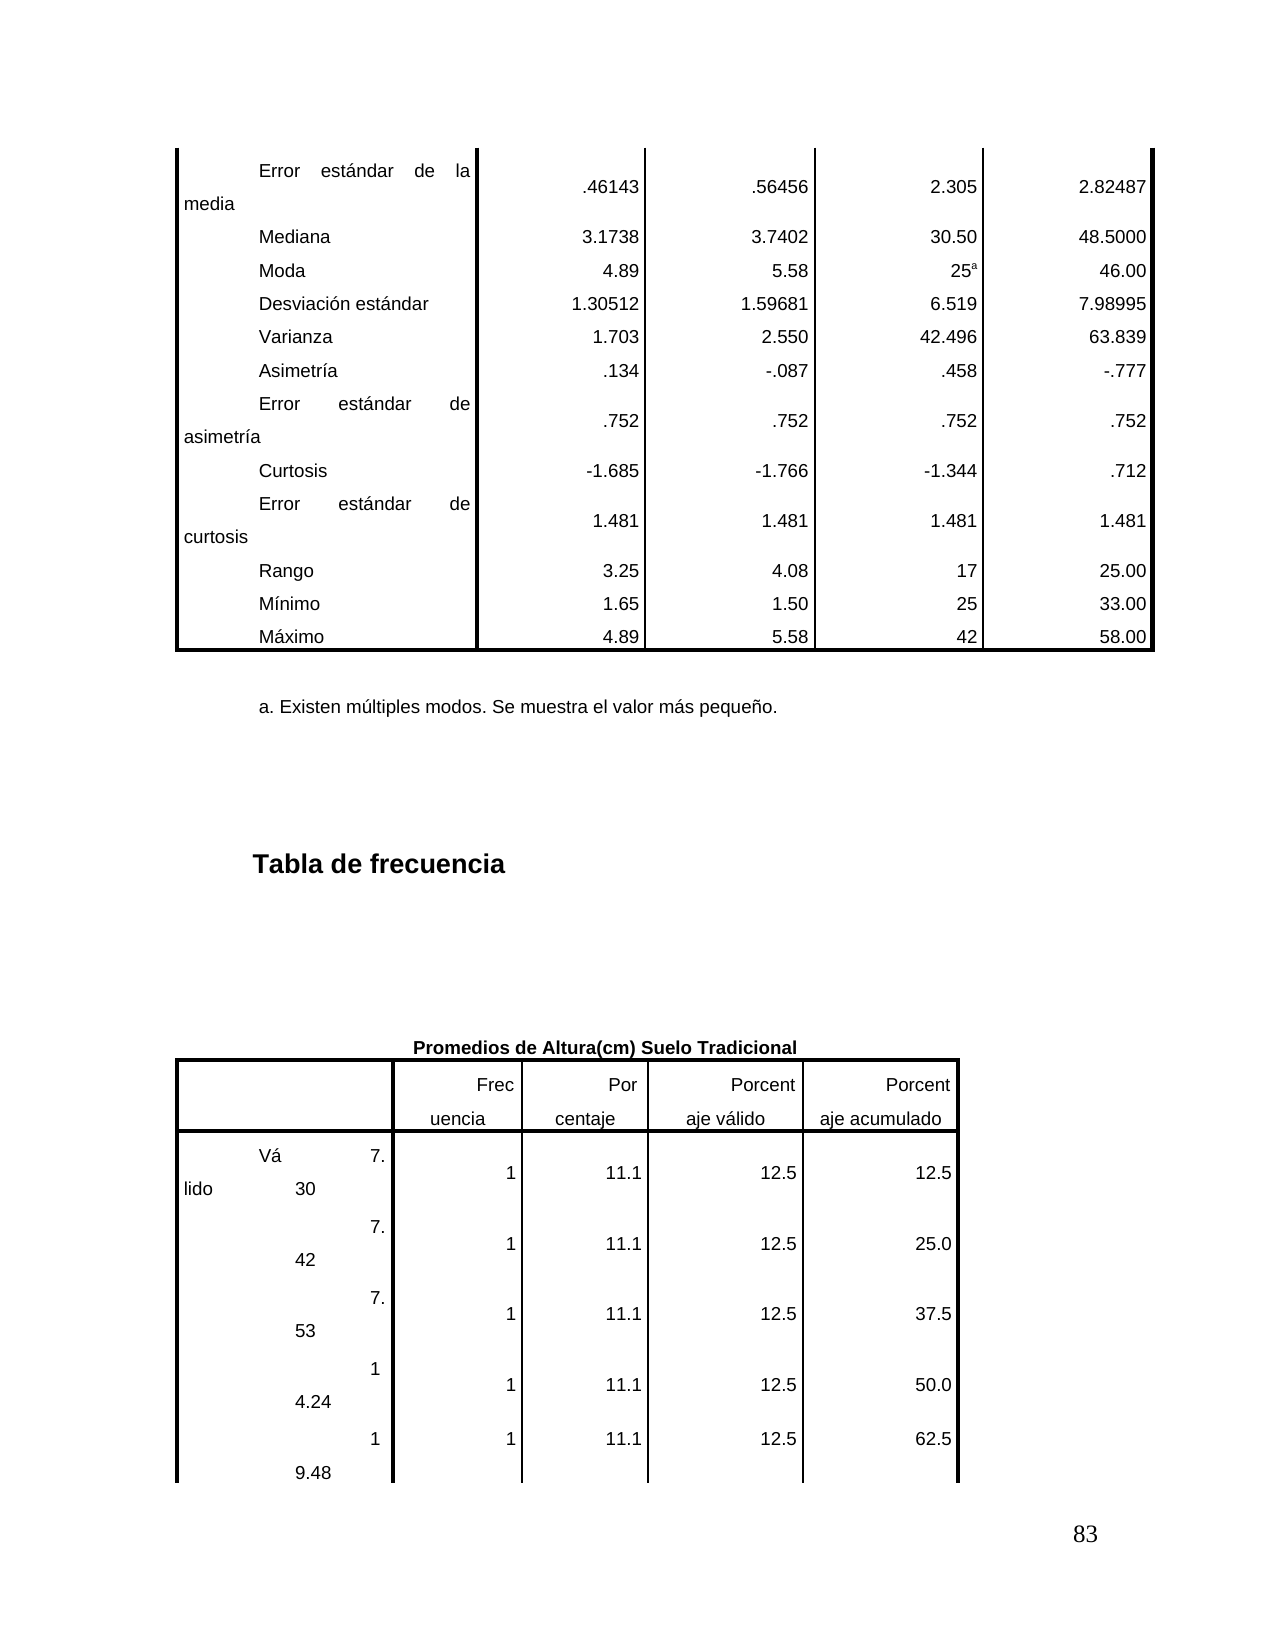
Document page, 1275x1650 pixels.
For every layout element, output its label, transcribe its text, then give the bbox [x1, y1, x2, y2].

table_cell Mediana [179, 214, 475, 248]
table_cell 37.5 [804, 1271, 956, 1341]
table_cell 12.5 [649, 1341, 802, 1412]
table_cell Rango [179, 548, 475, 581]
table_cell Válido [179, 1133, 288, 1483]
table_cell 3.1738 [479, 214, 644, 248]
table_cell 2.82487 [984, 148, 1150, 214]
table_cell 48.5000 [984, 214, 1150, 248]
table_cell 1.481 [984, 481, 1150, 548]
table_cell .46143 [479, 148, 644, 214]
table_cell Porcentaje [523, 1062, 647, 1129]
table_cell 42.496 [816, 314, 982, 348]
table_cell 1.30512 [479, 281, 644, 314]
table_cell 25a [816, 248, 982, 281]
table_cell .458 [816, 348, 982, 381]
table_cell 6.519 [816, 281, 982, 314]
table_cell Desviación estándar [179, 281, 475, 314]
table_cell 1.481 [646, 481, 814, 548]
table_cell 63.839 [984, 314, 1150, 348]
table_cell .712 [984, 448, 1150, 481]
table_cell Varianza [179, 314, 475, 348]
table_cell 11.1 [523, 1200, 647, 1271]
table_cell 58.00 [984, 614, 1150, 648]
table_cell Porcentaje válido [649, 1062, 802, 1129]
table_cell 30.50 [816, 214, 982, 248]
table_cell .752 [646, 381, 814, 448]
table_cell Curtosis [179, 448, 475, 481]
table_cell 33.00 [984, 581, 1150, 614]
table_cell .752 [984, 381, 1150, 448]
table_cell -1.685 [479, 448, 644, 481]
table_cell -.087 [646, 348, 814, 381]
table_cell [179, 1062, 391, 1129]
table_cell 1.703 [479, 314, 644, 348]
table_cell 1 [395, 1271, 521, 1341]
table_cell 2.305 [816, 148, 982, 214]
table_cell 12.5 [804, 1133, 956, 1200]
table_cell 3.7402 [646, 214, 814, 248]
table_cell 19.48 [289, 1412, 391, 1483]
table_cell 2.550 [646, 314, 814, 348]
table_cell Moda [179, 248, 475, 281]
table_cell 1.59681 [646, 281, 814, 314]
table_cell 1 [395, 1341, 521, 1412]
table_cell 12.5 [649, 1200, 802, 1271]
text Tabla de frecuencia [177, 848, 1098, 879]
table_cell 1 [395, 1133, 521, 1200]
table_header a. Existen múltiples modos. Se muestra el valor más pequeño. [177, 684, 1152, 717]
table_cell 7.98995 [984, 281, 1150, 314]
table_cell 25 [816, 581, 982, 614]
table_cell 1.481 [479, 481, 644, 548]
table_cell 1.50 [646, 581, 814, 614]
table_cell Error estándar de curtosis [179, 481, 475, 548]
table_cell Frecuencia [395, 1062, 521, 1129]
table_cell 62.5 [804, 1412, 956, 1483]
table_cell 5.58 [646, 248, 814, 281]
table_cell 7.30 [289, 1133, 391, 1200]
table_cell 25.0 [804, 1200, 956, 1271]
table_cell Porcentaje acumulado [804, 1062, 956, 1129]
table_cell 12.5 [649, 1271, 802, 1341]
table_cell .752 [479, 381, 644, 448]
table_cell 11.1 [523, 1271, 647, 1341]
table_cell .56456 [646, 148, 814, 214]
table_cell 25.00 [984, 548, 1150, 581]
table_cell Máximo [179, 614, 475, 648]
table_cell 46.00 [984, 248, 1150, 281]
table_cell 4.89 [479, 248, 644, 281]
table_cell -1.766 [646, 448, 814, 481]
table_cell Mínimo [179, 581, 475, 614]
table_cell 4.89 [479, 614, 644, 648]
table_cell 1.65 [479, 581, 644, 614]
table_cell 17 [816, 548, 982, 581]
table_cell 11.1 [523, 1412, 647, 1483]
table_cell Error estándar de asimetría [179, 381, 475, 448]
table_cell 12.5 [649, 1412, 802, 1483]
table_cell 50.0 [804, 1341, 956, 1412]
table_cell -1.344 [816, 448, 982, 481]
table_header Promedios de Altura(cm) Suelo Tradicional [177, 1025, 958, 1058]
table_cell 11.1 [523, 1133, 647, 1200]
table_cell Error estándar de la media [179, 148, 475, 214]
table_cell 42 [816, 614, 982, 648]
table_cell 3.25 [479, 548, 644, 581]
table_cell 4.08 [646, 548, 814, 581]
table_cell -.777 [984, 348, 1150, 381]
table_cell 7.42 [289, 1200, 391, 1271]
table_cell 5.58 [646, 614, 814, 648]
table_cell 12.5 [649, 1133, 802, 1200]
table_cell 11.1 [523, 1341, 647, 1412]
table_cell 7.53 [289, 1271, 391, 1341]
table_cell 1 [395, 1200, 521, 1271]
table_cell 1 [395, 1412, 521, 1483]
table_cell .752 [816, 381, 982, 448]
table_cell 1.481 [816, 481, 982, 548]
table_cell 14.24 [289, 1341, 391, 1412]
table_cell Asimetría [179, 348, 475, 381]
table_cell .134 [479, 348, 644, 381]
